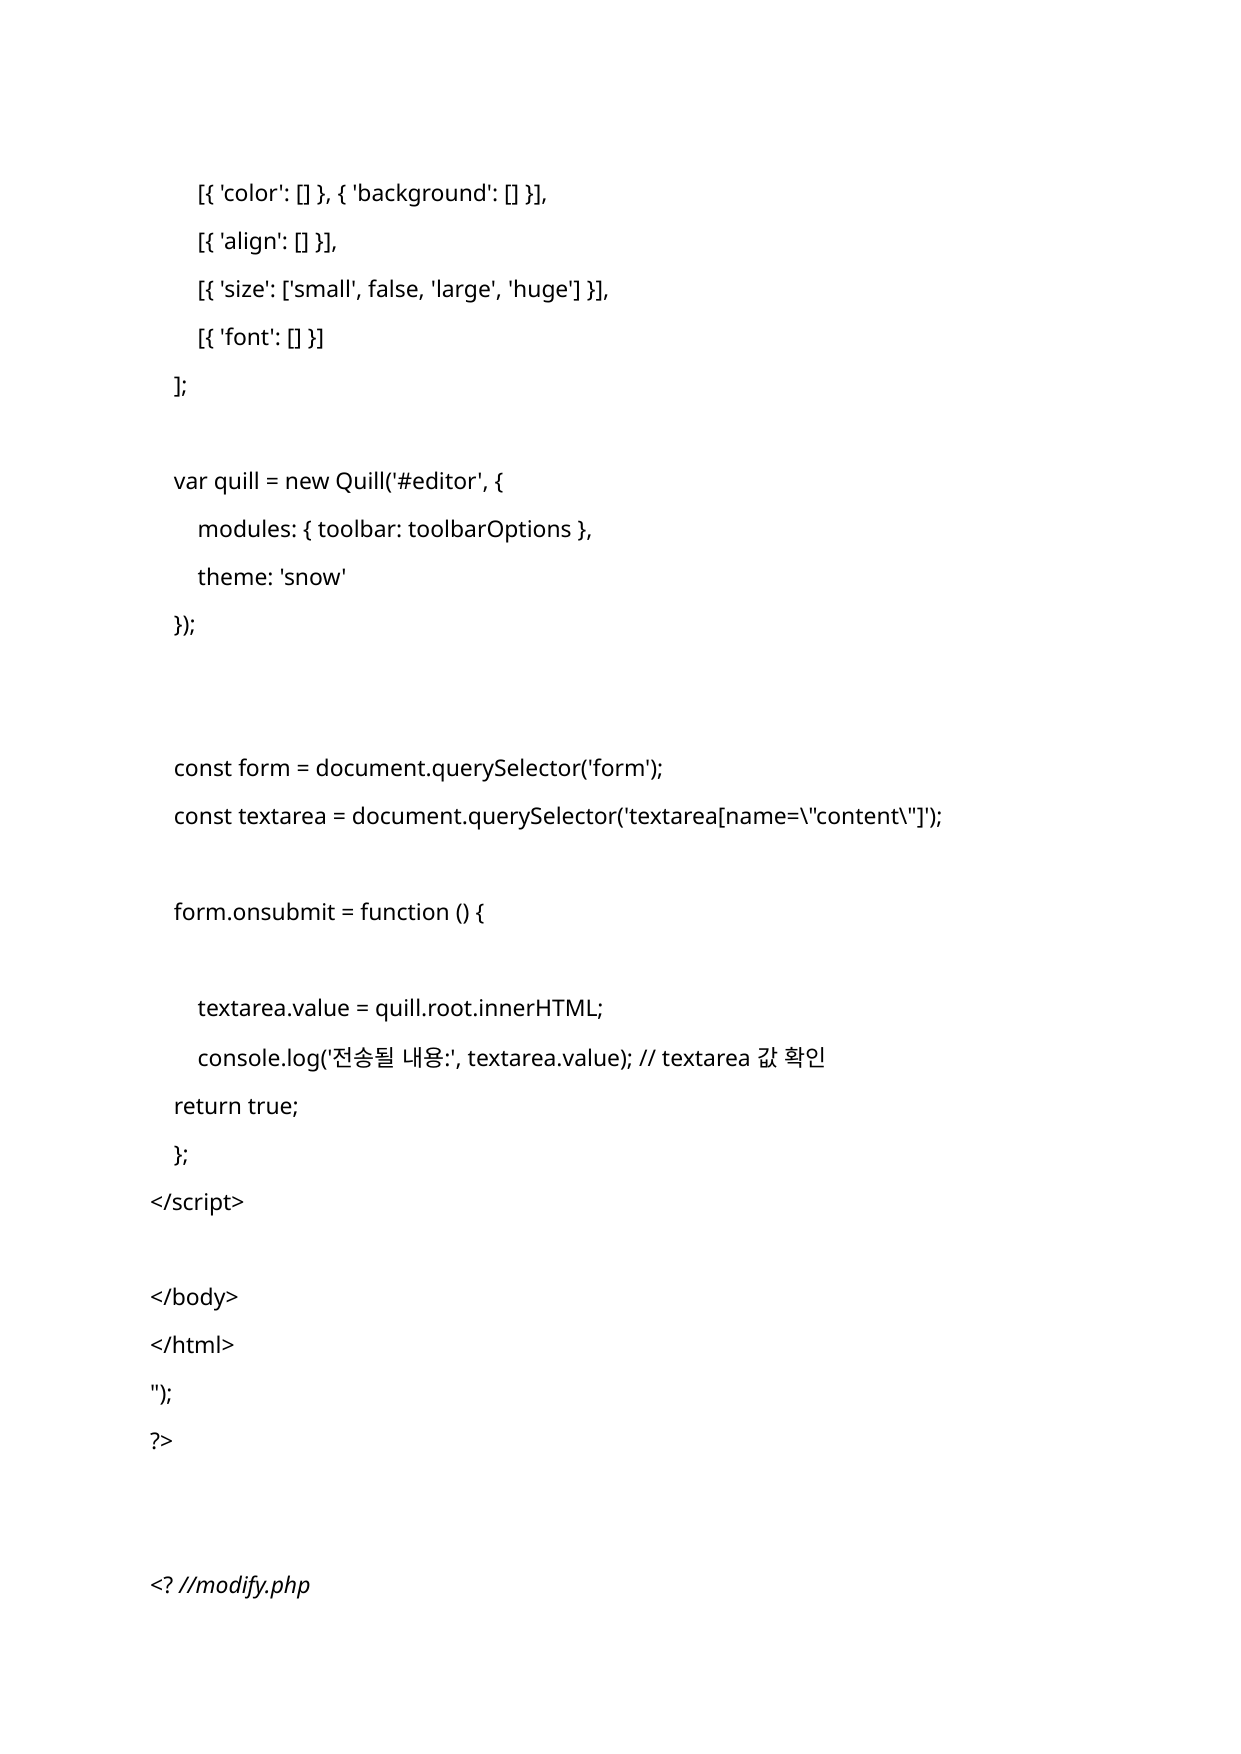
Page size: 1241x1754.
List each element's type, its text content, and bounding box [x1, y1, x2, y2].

text var quill = new Quill('#editor', { [150, 465, 1090, 496]
text <? //modify.php [150, 1569, 1090, 1600]
text const form = document.querySelector('form'); [150, 752, 1090, 783]
text "); [150, 1377, 1090, 1408]
text }); [150, 608, 1090, 640]
text form.onsubmit = function () { [150, 896, 1090, 927]
text console.log('전송될 내용:', textarea.value); // textarea 값 확인 [150, 1040, 1090, 1073]
text [{ 'color': [] }, { 'background': [] }], [150, 177, 1090, 208]
text [{ 'size': ['small', false, 'large', 'huge'] }], [150, 273, 1090, 304]
text </script> [150, 1186, 1090, 1217]
text modules: { toolbar: toolbarOptions }, [150, 513, 1090, 544]
text ]; [150, 369, 1090, 400]
text }; [150, 1138, 1090, 1169]
text </body> [150, 1281, 1090, 1313]
text [{ 'font': [] }] [150, 321, 1090, 352]
text textarea.value = quill.root.innerHTML; [150, 992, 1090, 1023]
text const textarea = document.querySelector('textarea[name=\"content\"]'); [150, 800, 1090, 831]
text ?> [150, 1425, 1090, 1456]
text </html> [150, 1329, 1090, 1361]
text theme: 'snow' [150, 561, 1090, 592]
text [{ 'align': [] }], [150, 225, 1090, 256]
text return true; [150, 1090, 1090, 1121]
